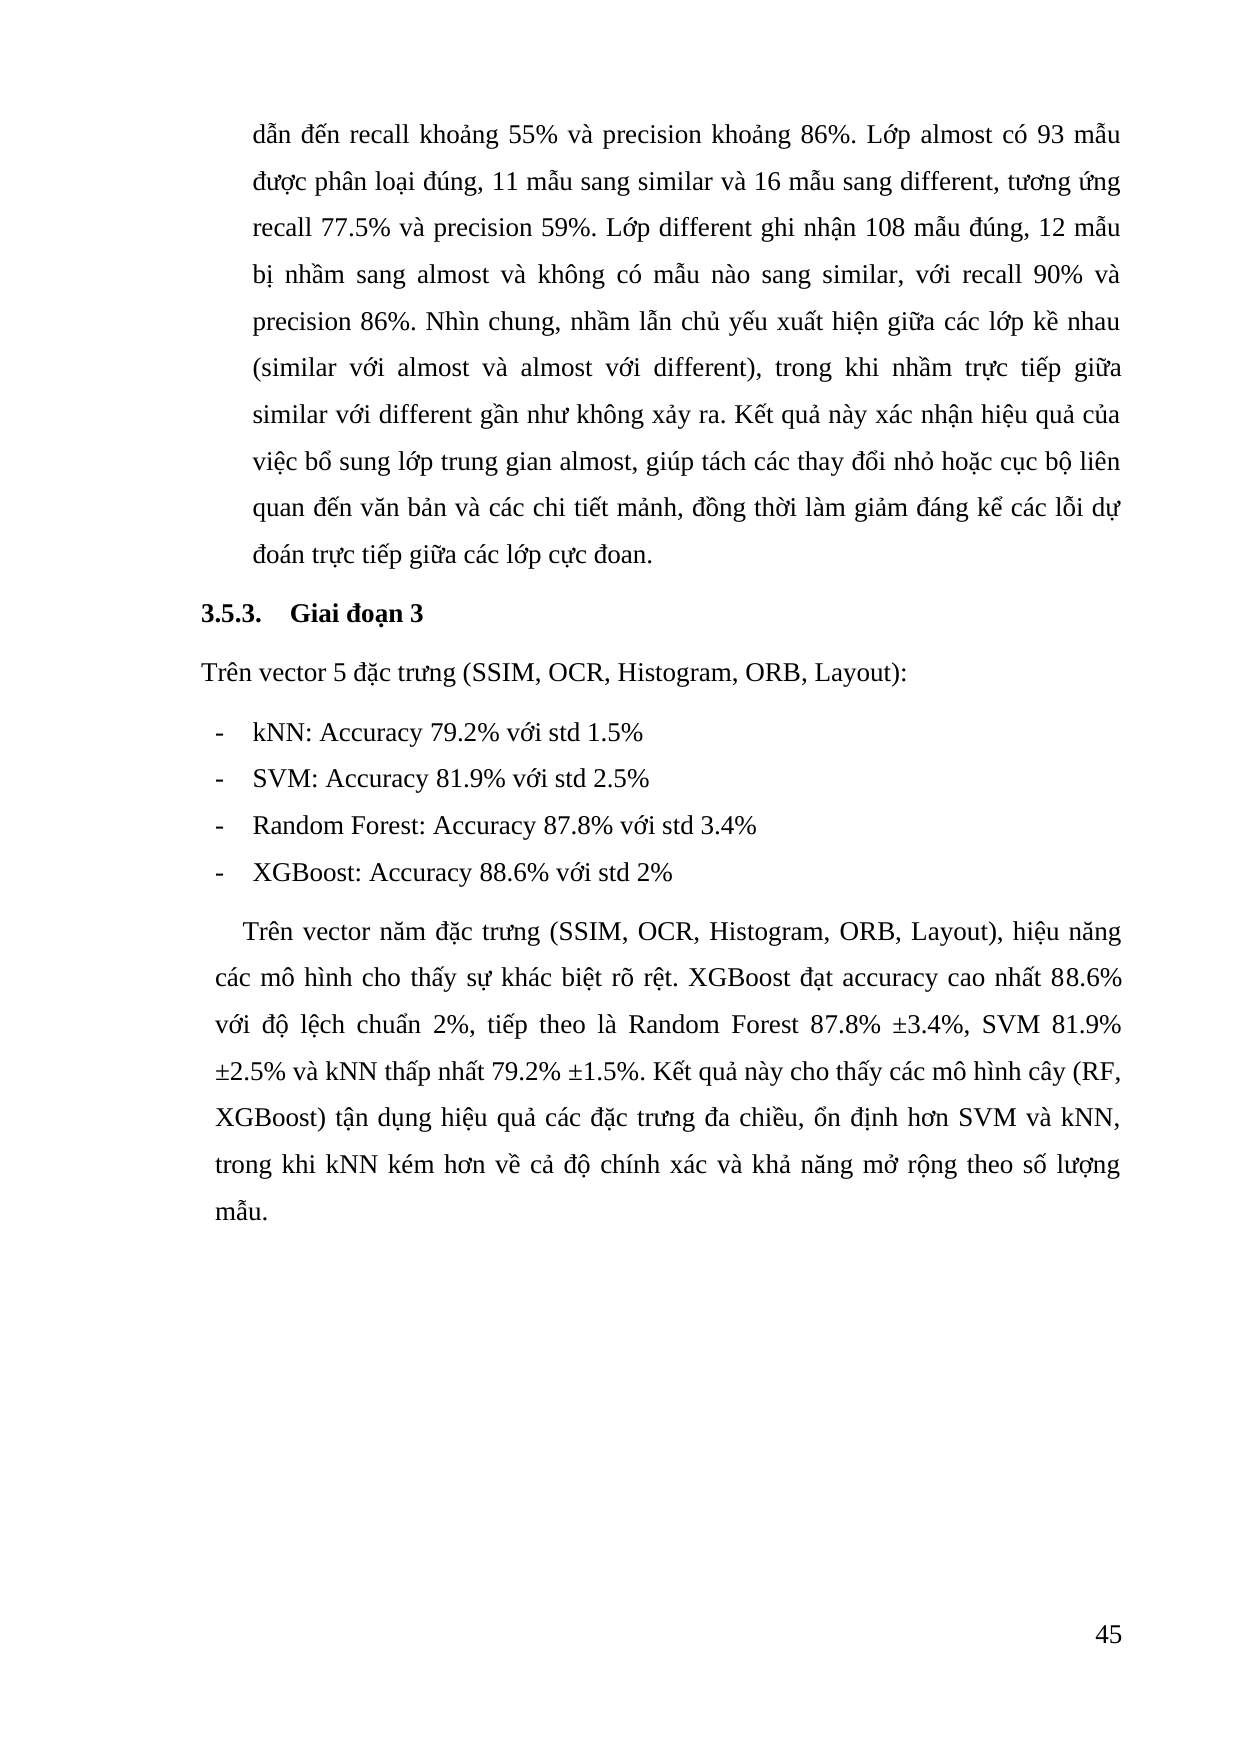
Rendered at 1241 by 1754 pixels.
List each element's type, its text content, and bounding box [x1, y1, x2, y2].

list kNN: Accuracy 79.2% với std 1.5% [215, 716, 1122, 747]
list SVM: Accuracy 81.9% với std 2.5% [215, 762, 1122, 793]
text Trên vector 5 đặc trưng (SSIM, OCR, Histogram, ORB, Layout): [201, 656, 1122, 688]
list Random Forest: Accuracy 87.8% với std 3.4% [215, 809, 1122, 840]
subtitle Giai đoạn 3 [201, 597, 1122, 628]
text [252, 118, 1122, 569]
text Trên vector năm đặc trưng (SSIM, OCR, Histogram, ORB, Layout), hiệu năng các mô hình cho thấy sự khác biệt rõ rệt. XGBoost đạt accuracy cao nhất 88.6% với độ lệch chuẩn 2%, tiếp theo là Random Forest 87.8% ±3.4%, SVM 81.9% ±2.5% và kNN thấp nhất 79.2% ±1.5%. Kết quả này cho thấy các mô hình cây (RF, XGBoost) tận dụng hiệu quả các đặc trưng đa chiều, ổn định hơn SVM và kNN, trong khi kNN kém hơn về cả độ chính xác và khả năng mở rộng theo số lượng mẫu. [215, 915, 1122, 1226]
list XGBoost: Accuracy 88.6% với std 2% [215, 856, 1122, 887]
